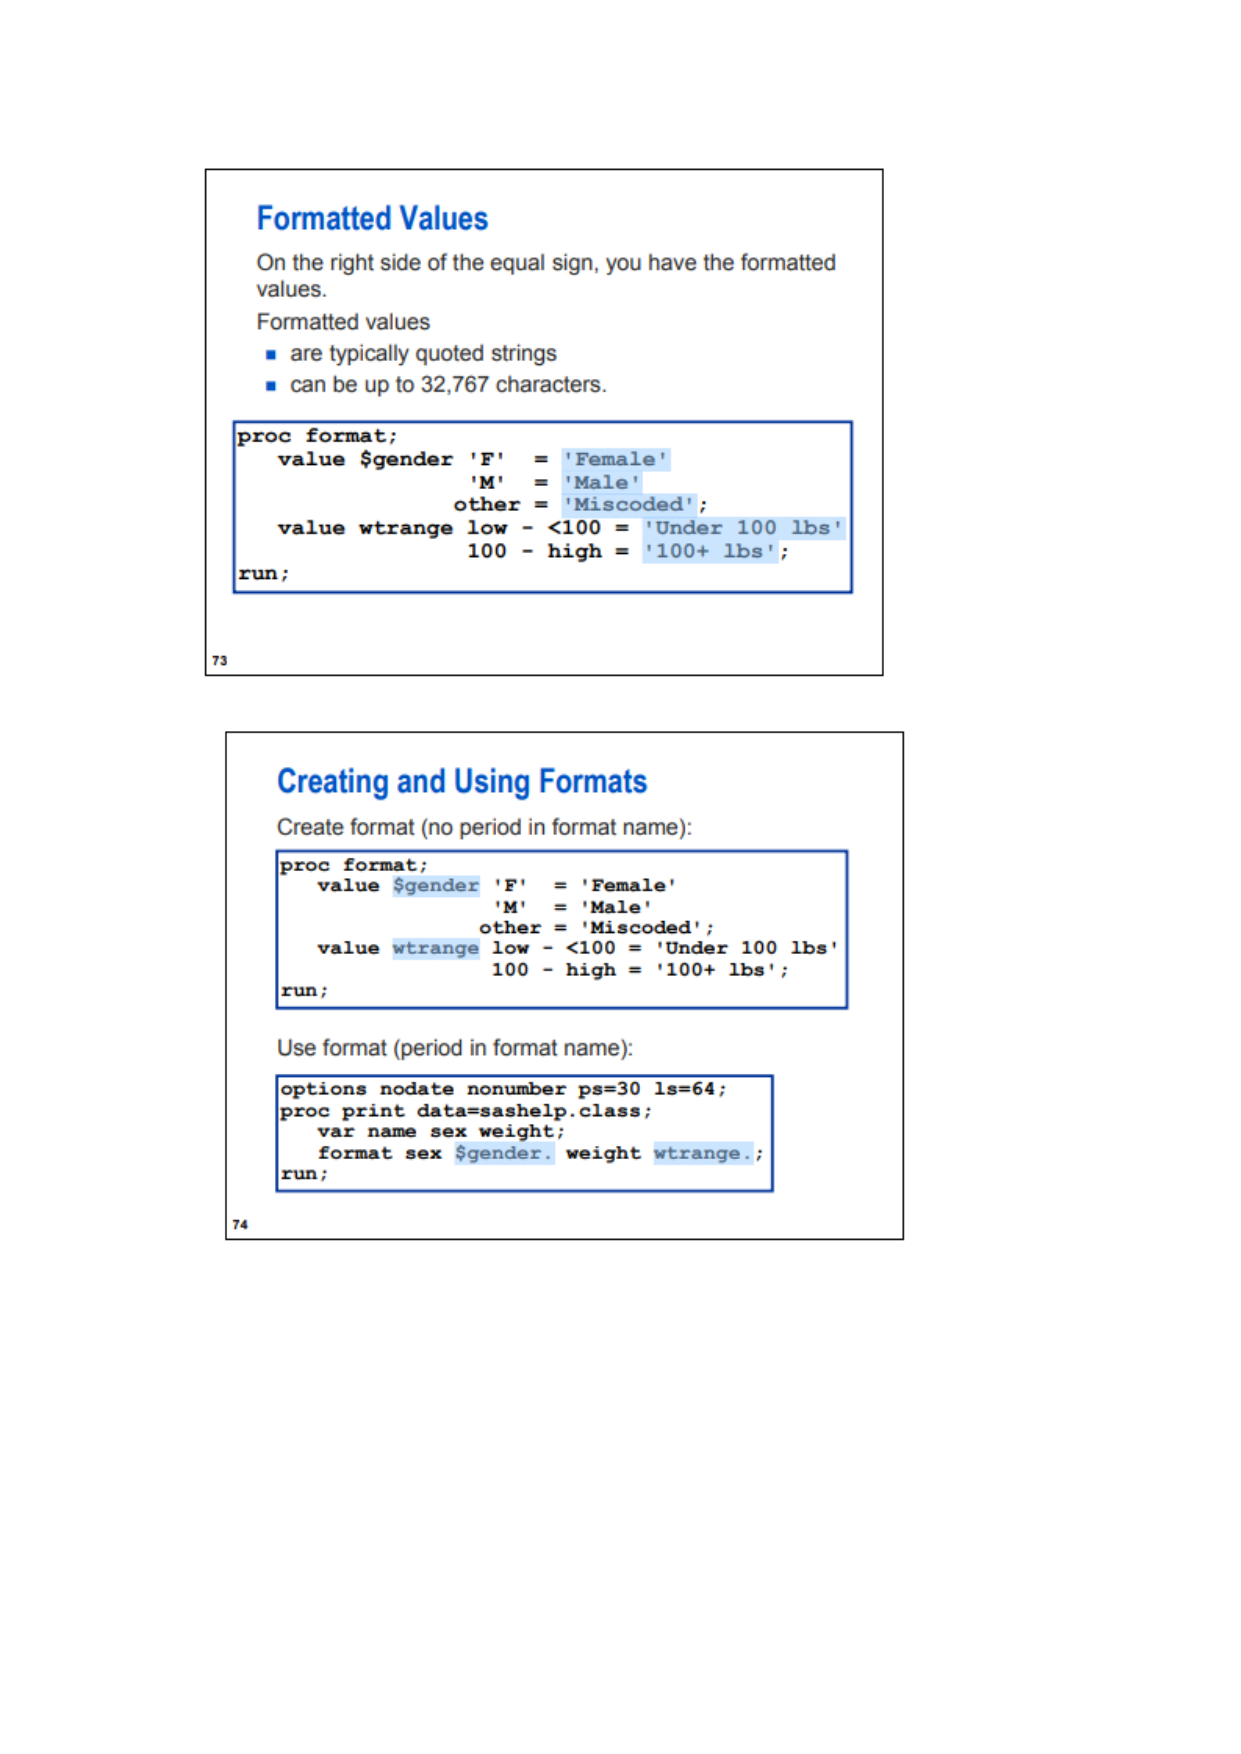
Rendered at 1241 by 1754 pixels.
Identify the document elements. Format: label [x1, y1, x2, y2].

picture [177, 717, 981, 1278]
picture [177, 147, 909, 692]
